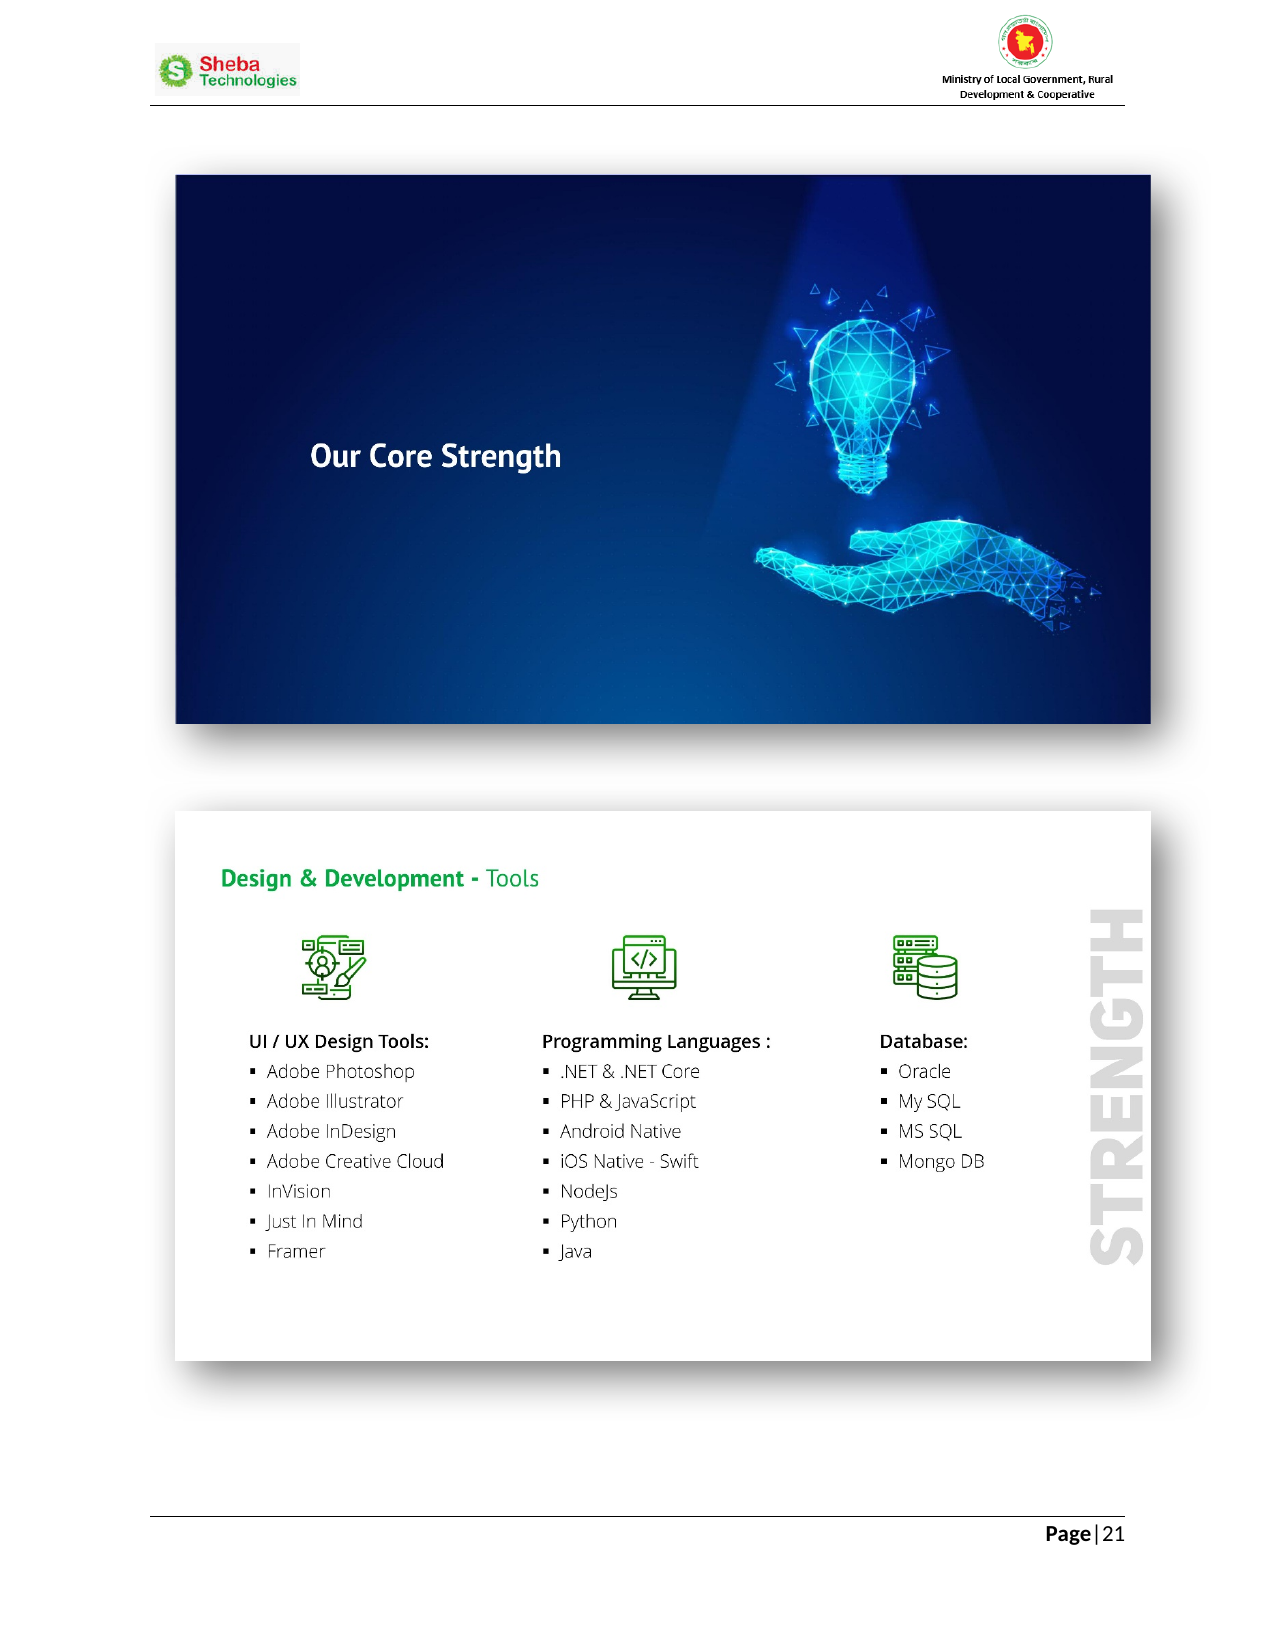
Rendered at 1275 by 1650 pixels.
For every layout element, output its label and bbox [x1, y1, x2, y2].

picture [937, 10, 1117, 101]
picture [175, 174, 1151, 724]
picture [175, 811, 1151, 1361]
picture [154, 43, 300, 96]
